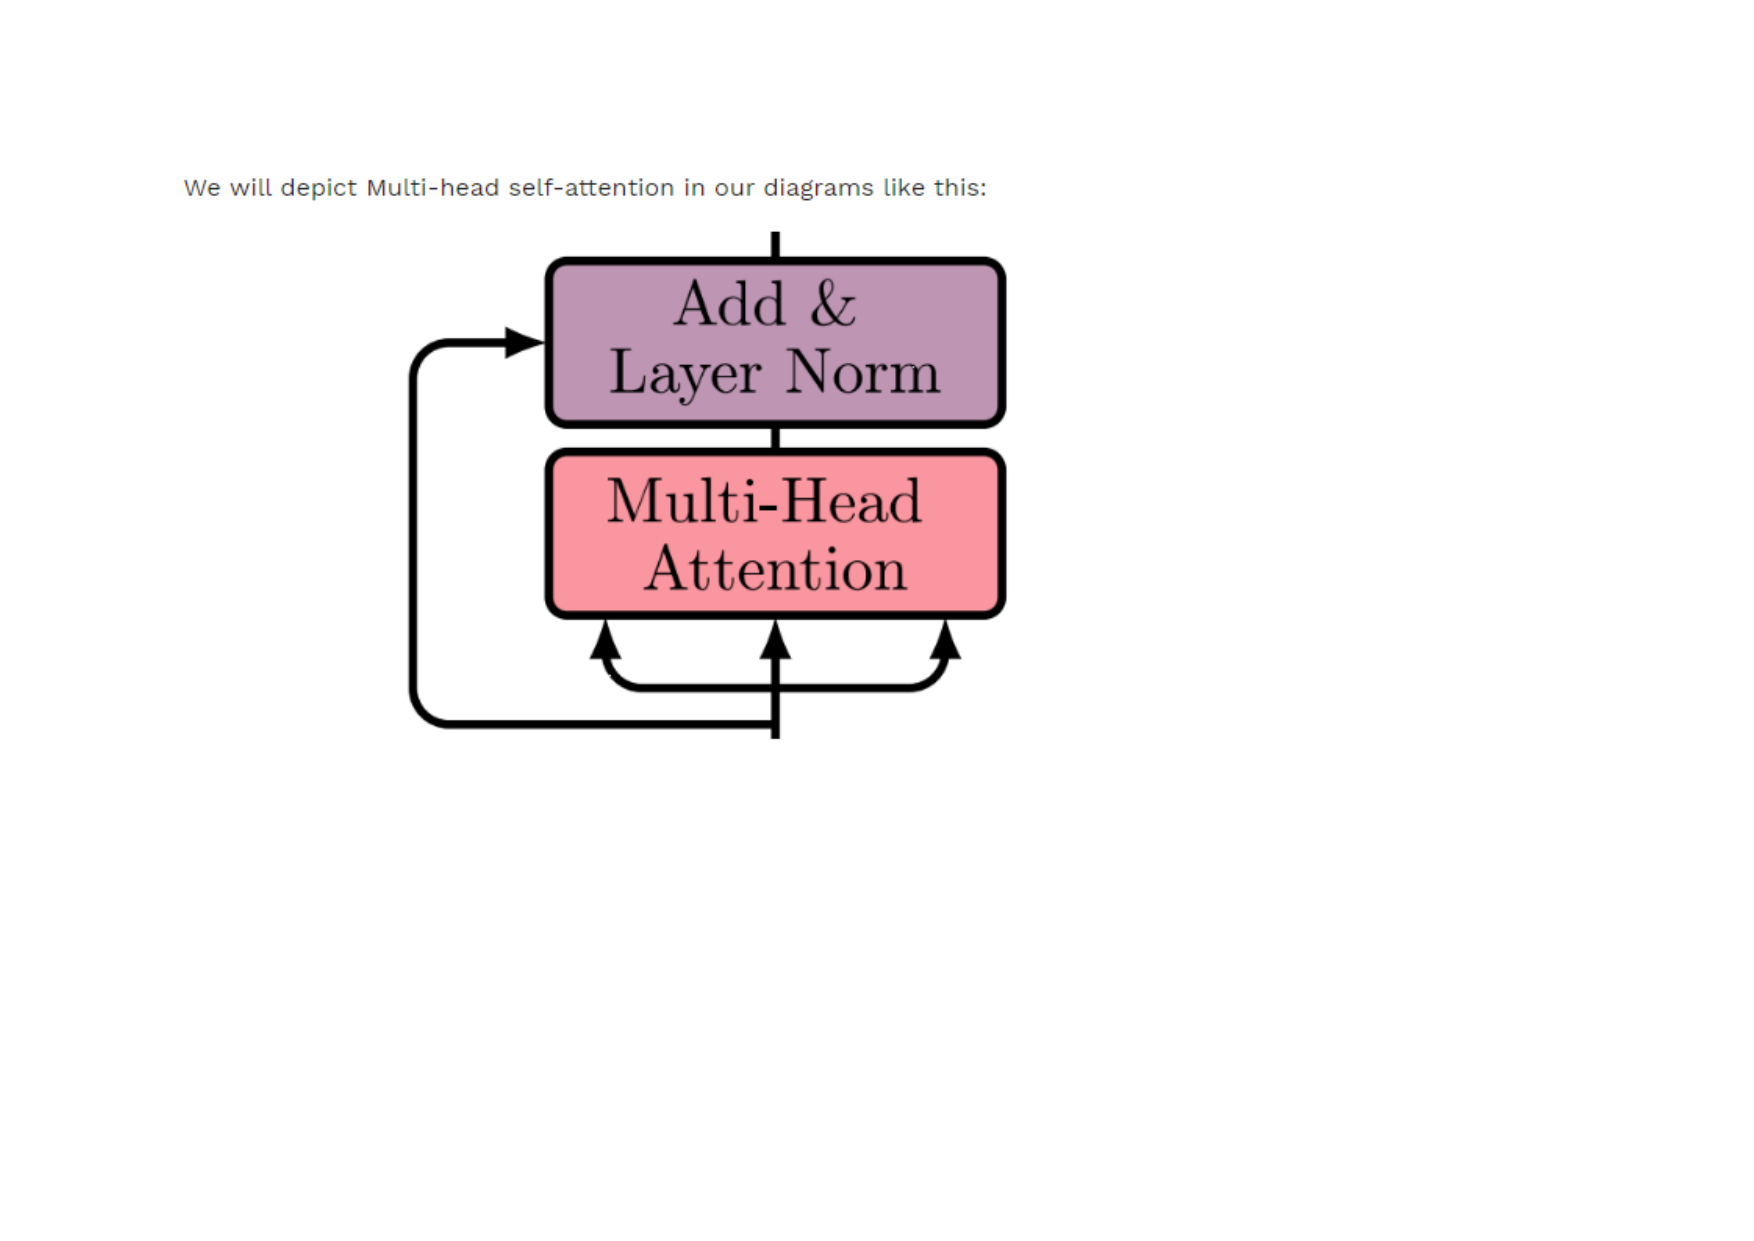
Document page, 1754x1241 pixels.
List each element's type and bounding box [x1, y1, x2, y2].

picture [150, 150, 1210, 758]
